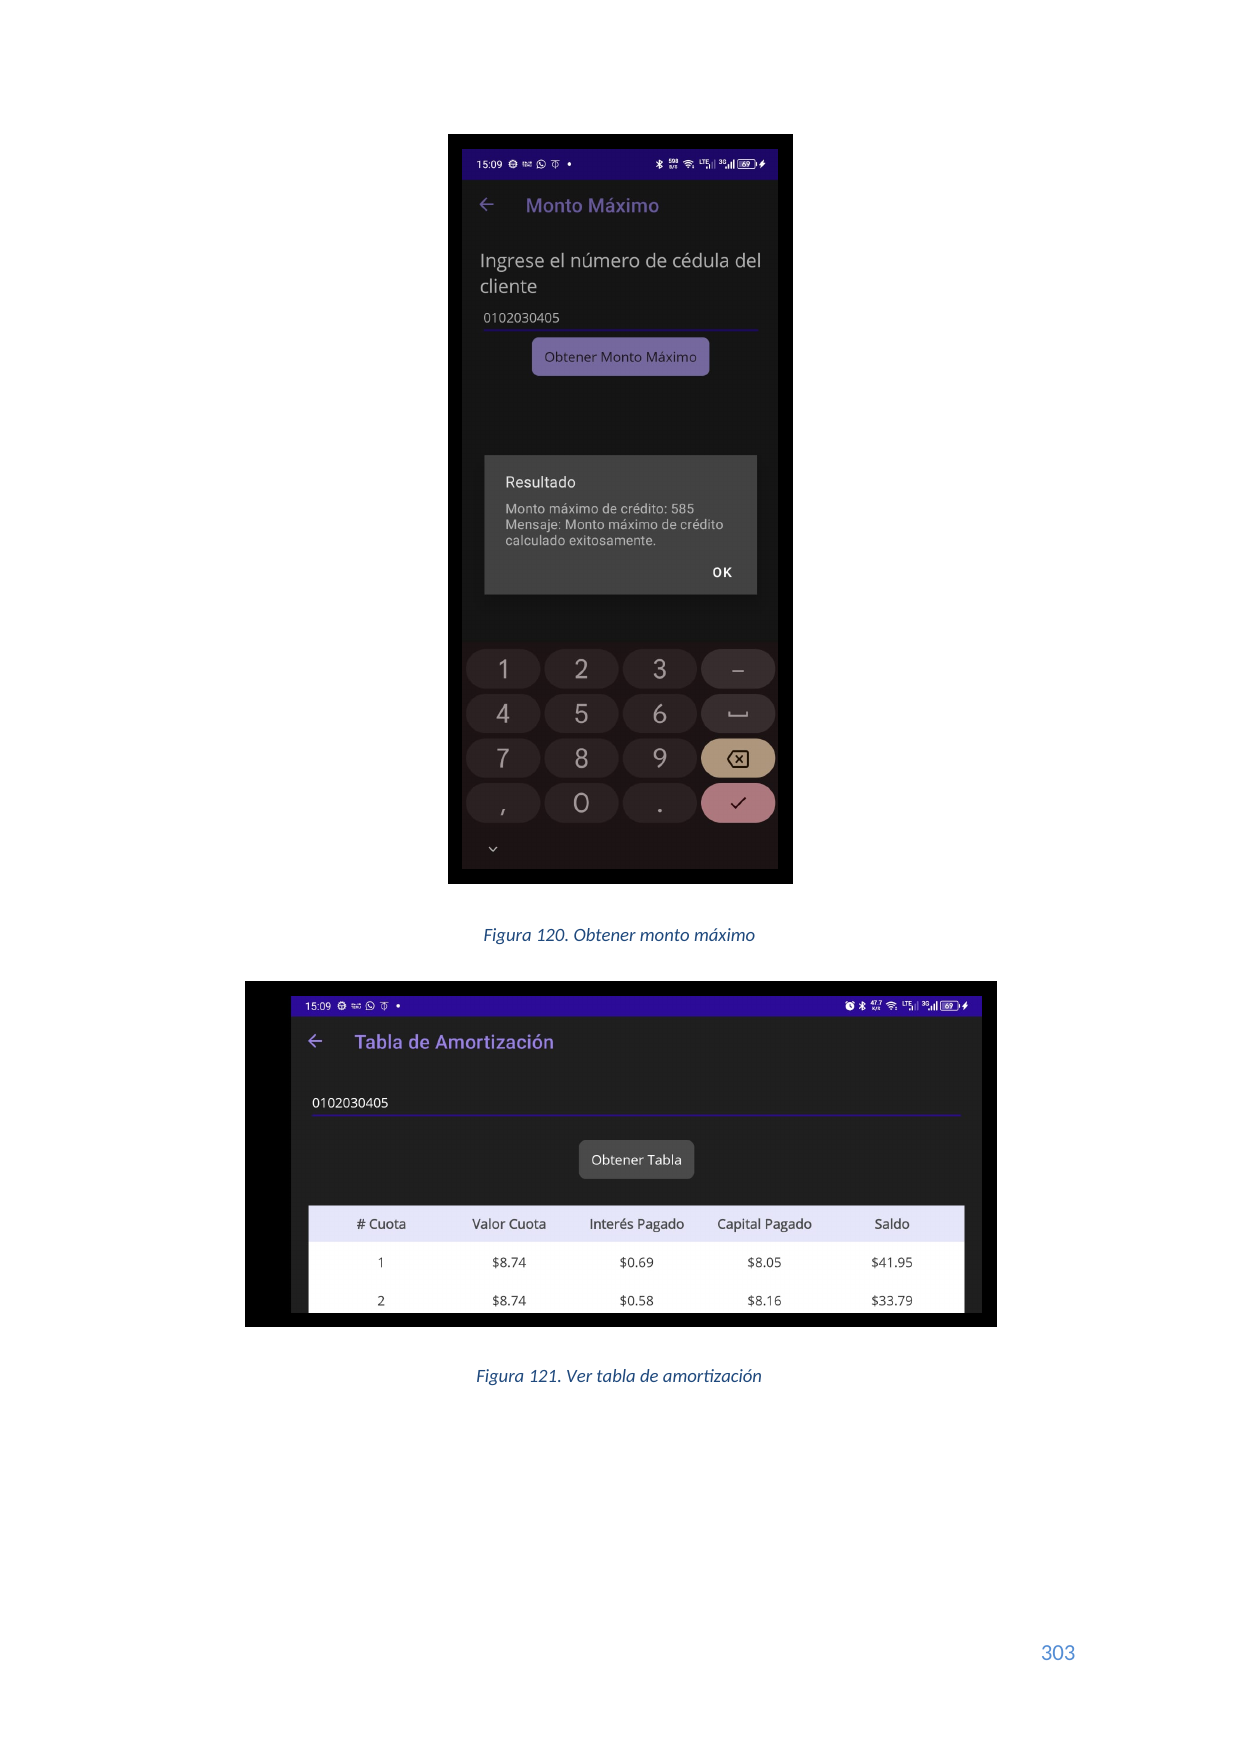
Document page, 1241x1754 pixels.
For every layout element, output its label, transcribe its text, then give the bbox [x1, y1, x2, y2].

picture [259, 996, 982, 1313]
picture [462, 149, 778, 869]
text Figura 121. Ver tabla de amortización [177, 1364, 1063, 1387]
text Figura 120. Obtener monto máximo [177, 924, 1063, 947]
